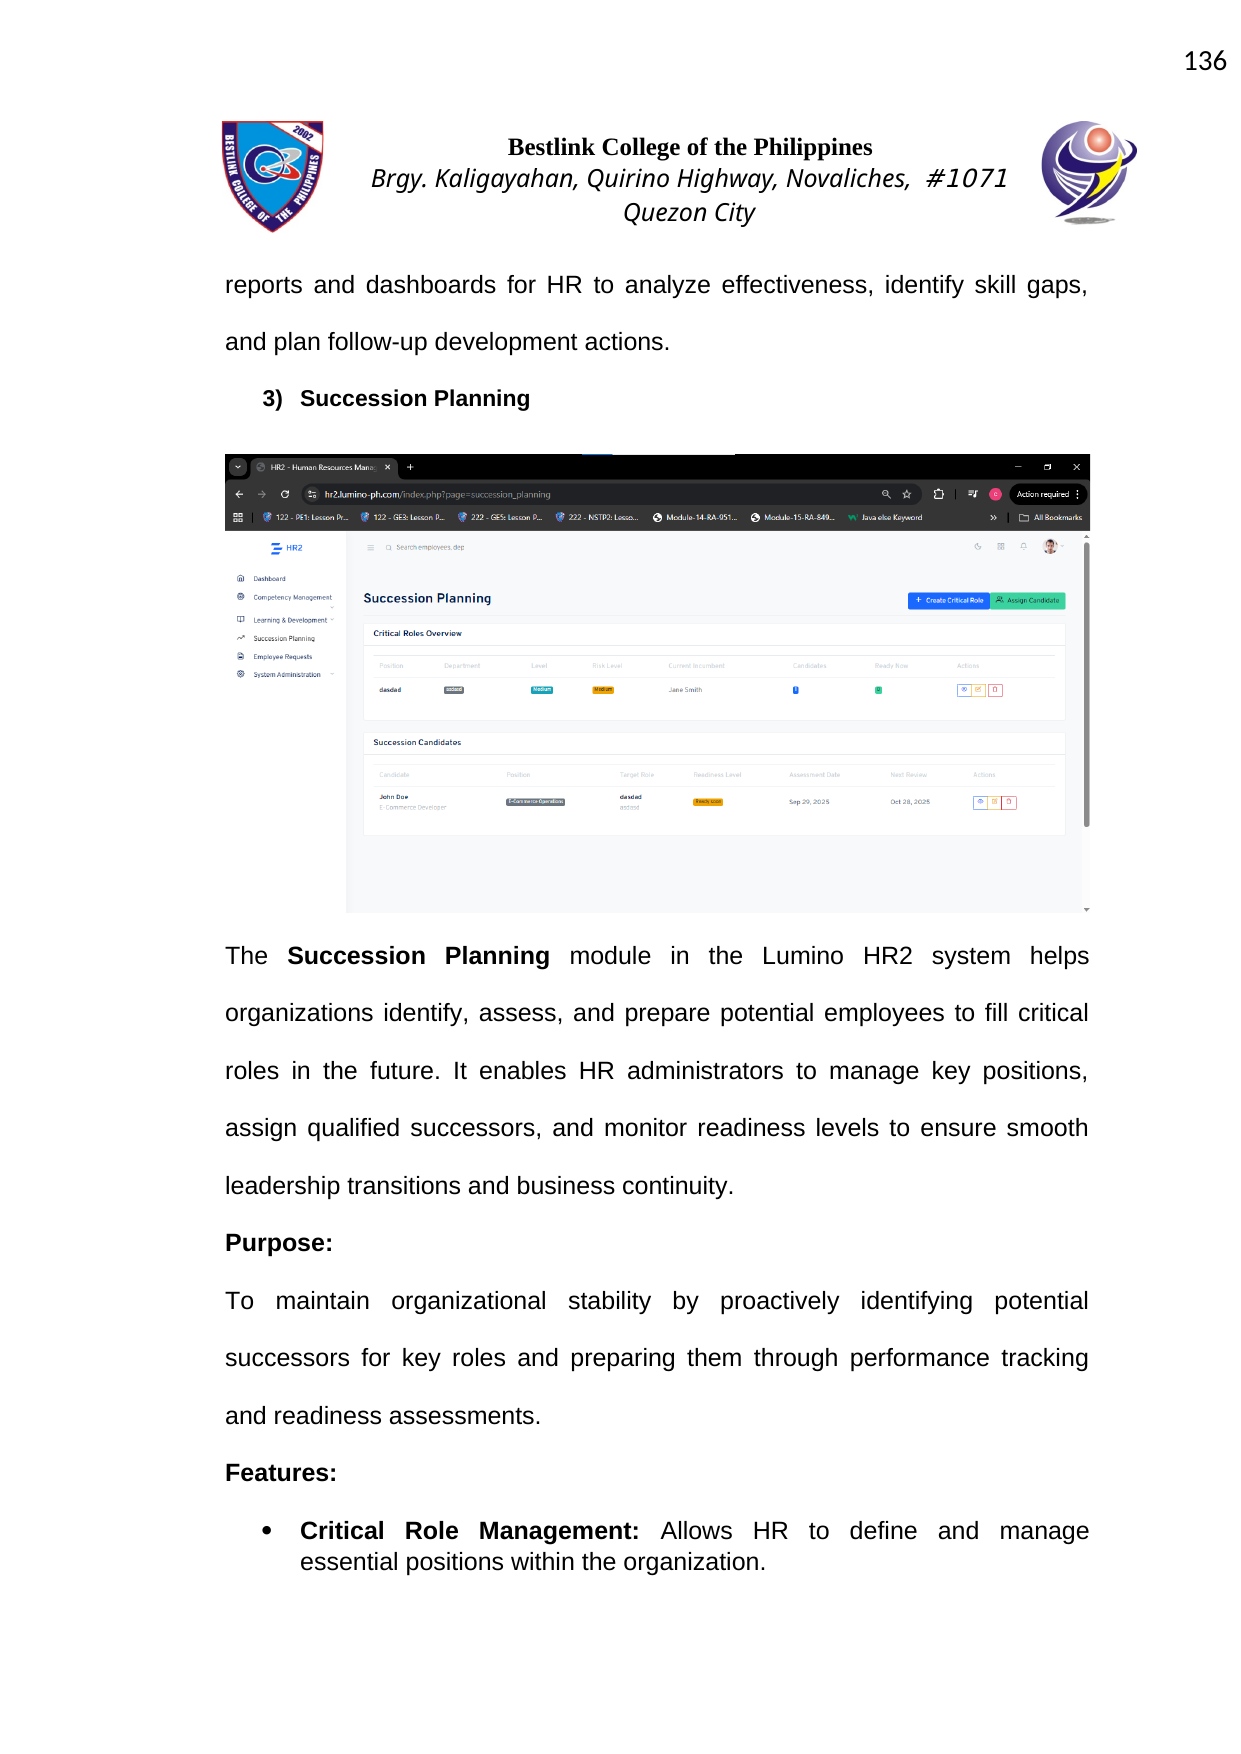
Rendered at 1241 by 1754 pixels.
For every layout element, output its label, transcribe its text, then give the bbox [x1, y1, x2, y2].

text Features: [225, 1458, 1090, 1487]
list Succession Planning [262, 385, 1090, 411]
text The Succession Planning module in the Lumino HR2 system helps organizations identify, assess, and prepare potential employees to fill critical roles in the future. It enables HR administrators to manage key positions, assign qualified successors, and monitor readiness levels to ensure smooth leadership transitions and business continuity. [225, 941, 1090, 1199]
picture [1041, 121, 1137, 225]
list Critical Role Management: Allows HR to define and manage essential positions within the organization. [262, 1516, 1090, 1576]
picture [225, 454, 1091, 913]
text Purpose: To maintain organizational stability by proactively identifying potential successors for key roles and preparing them through performance tracking and readiness assessments. [225, 1228, 1090, 1429]
picture [221, 121, 324, 233]
